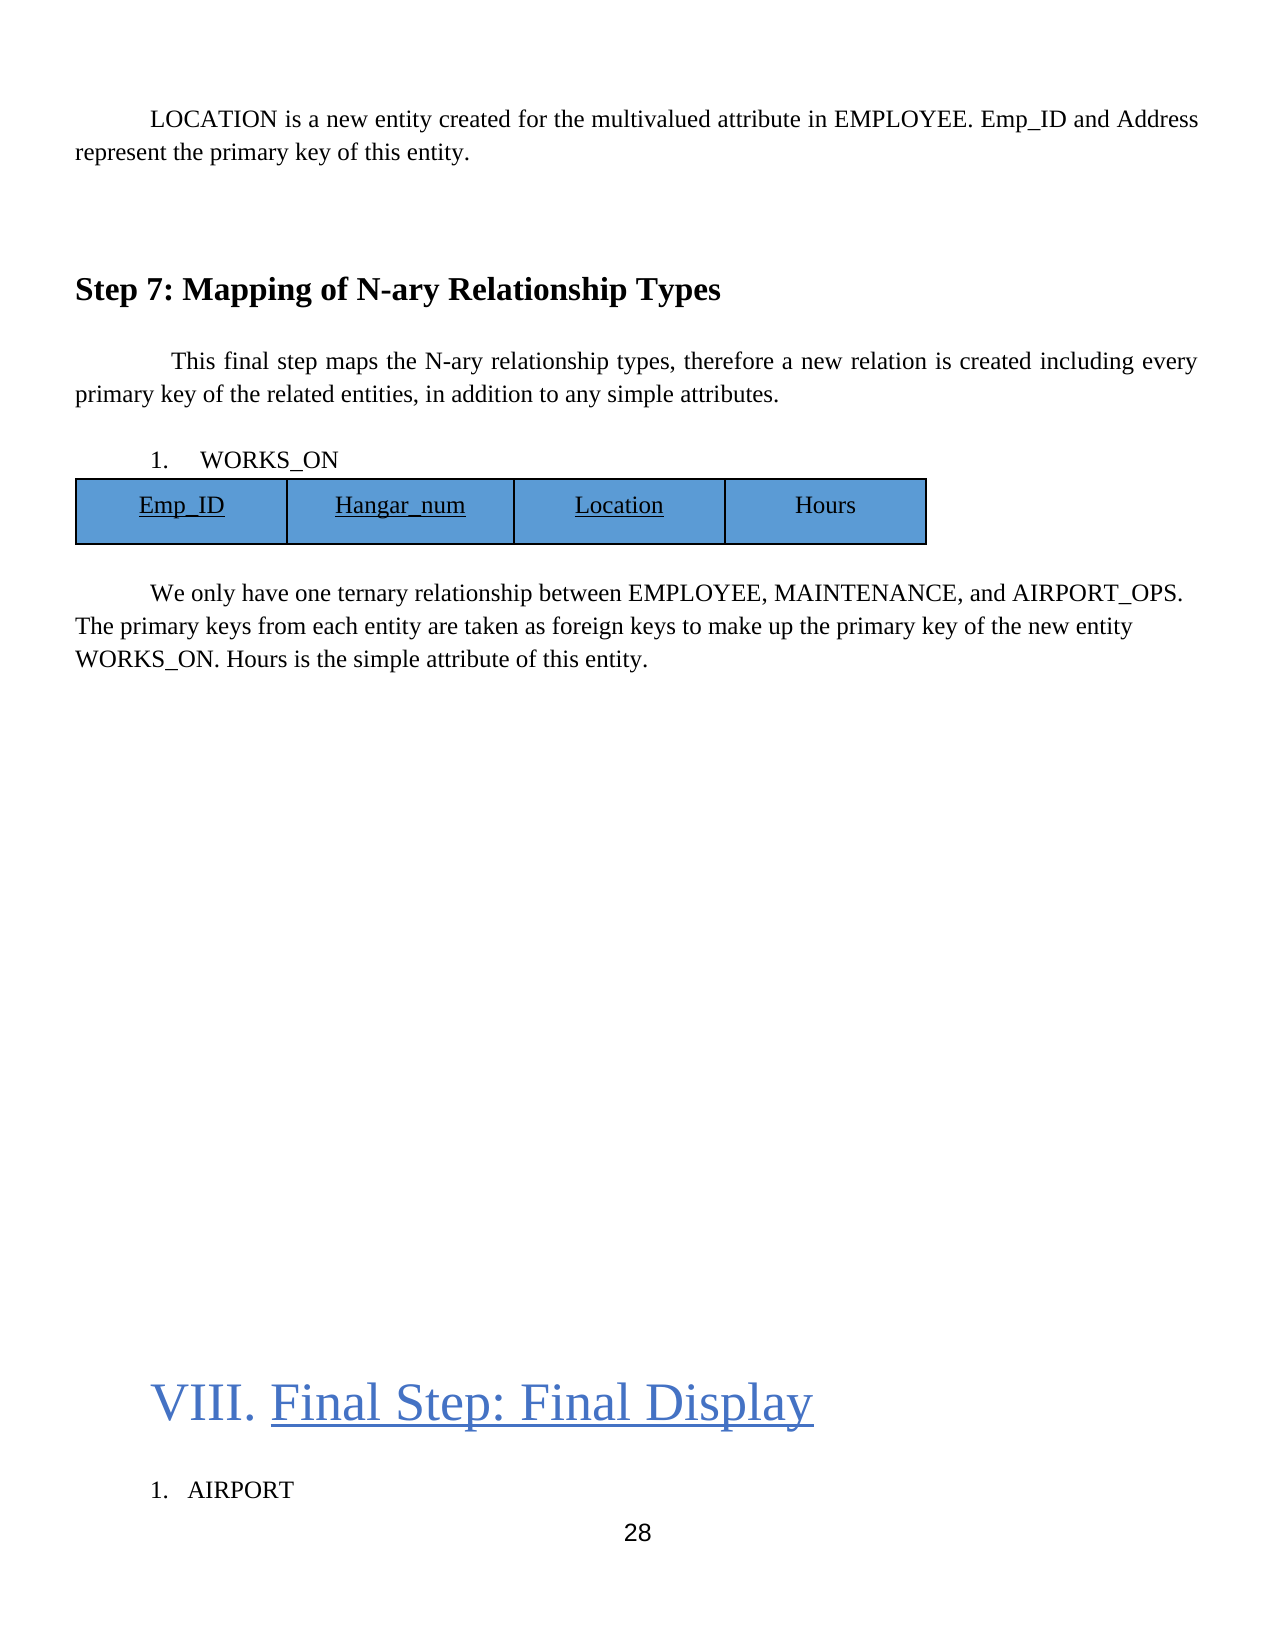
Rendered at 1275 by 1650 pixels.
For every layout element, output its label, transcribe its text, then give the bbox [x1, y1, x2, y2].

text 1. AIRPORT [150, 1475, 1200, 1503]
text Step 7: Mapping of N-ary Relationship Types [75, 269, 1200, 307]
table_header Hours [726, 480, 925, 543]
table_header Emp_ID [77, 480, 286, 543]
text We only have one ternary relationship between EMPLOYEE, MAINTENANCE, and AIRPORT_OPS. The primary keys from each entity are taken as foreign keys to make up the primary key of the new entity WORKS_ON. Hours is the simple attribute of this entity. [75, 578, 1200, 672]
text 1. WORKS_ON [150, 445, 1200, 474]
text This final step maps the N-ary relationship types, therefore a new relation is created including every primary key of the related entities, in addition to any simple attributes. [75, 346, 1200, 408]
text LOCATION is a new entity created for the multivalued attribute in EMPLOYEE. Emp_ID and Address represent the primary key of this entity. [75, 104, 1200, 166]
text VIII. Final Step: Final Display [150, 1370, 1200, 1432]
table_header Location [515, 480, 724, 543]
table_header Hangar_num [288, 480, 513, 543]
